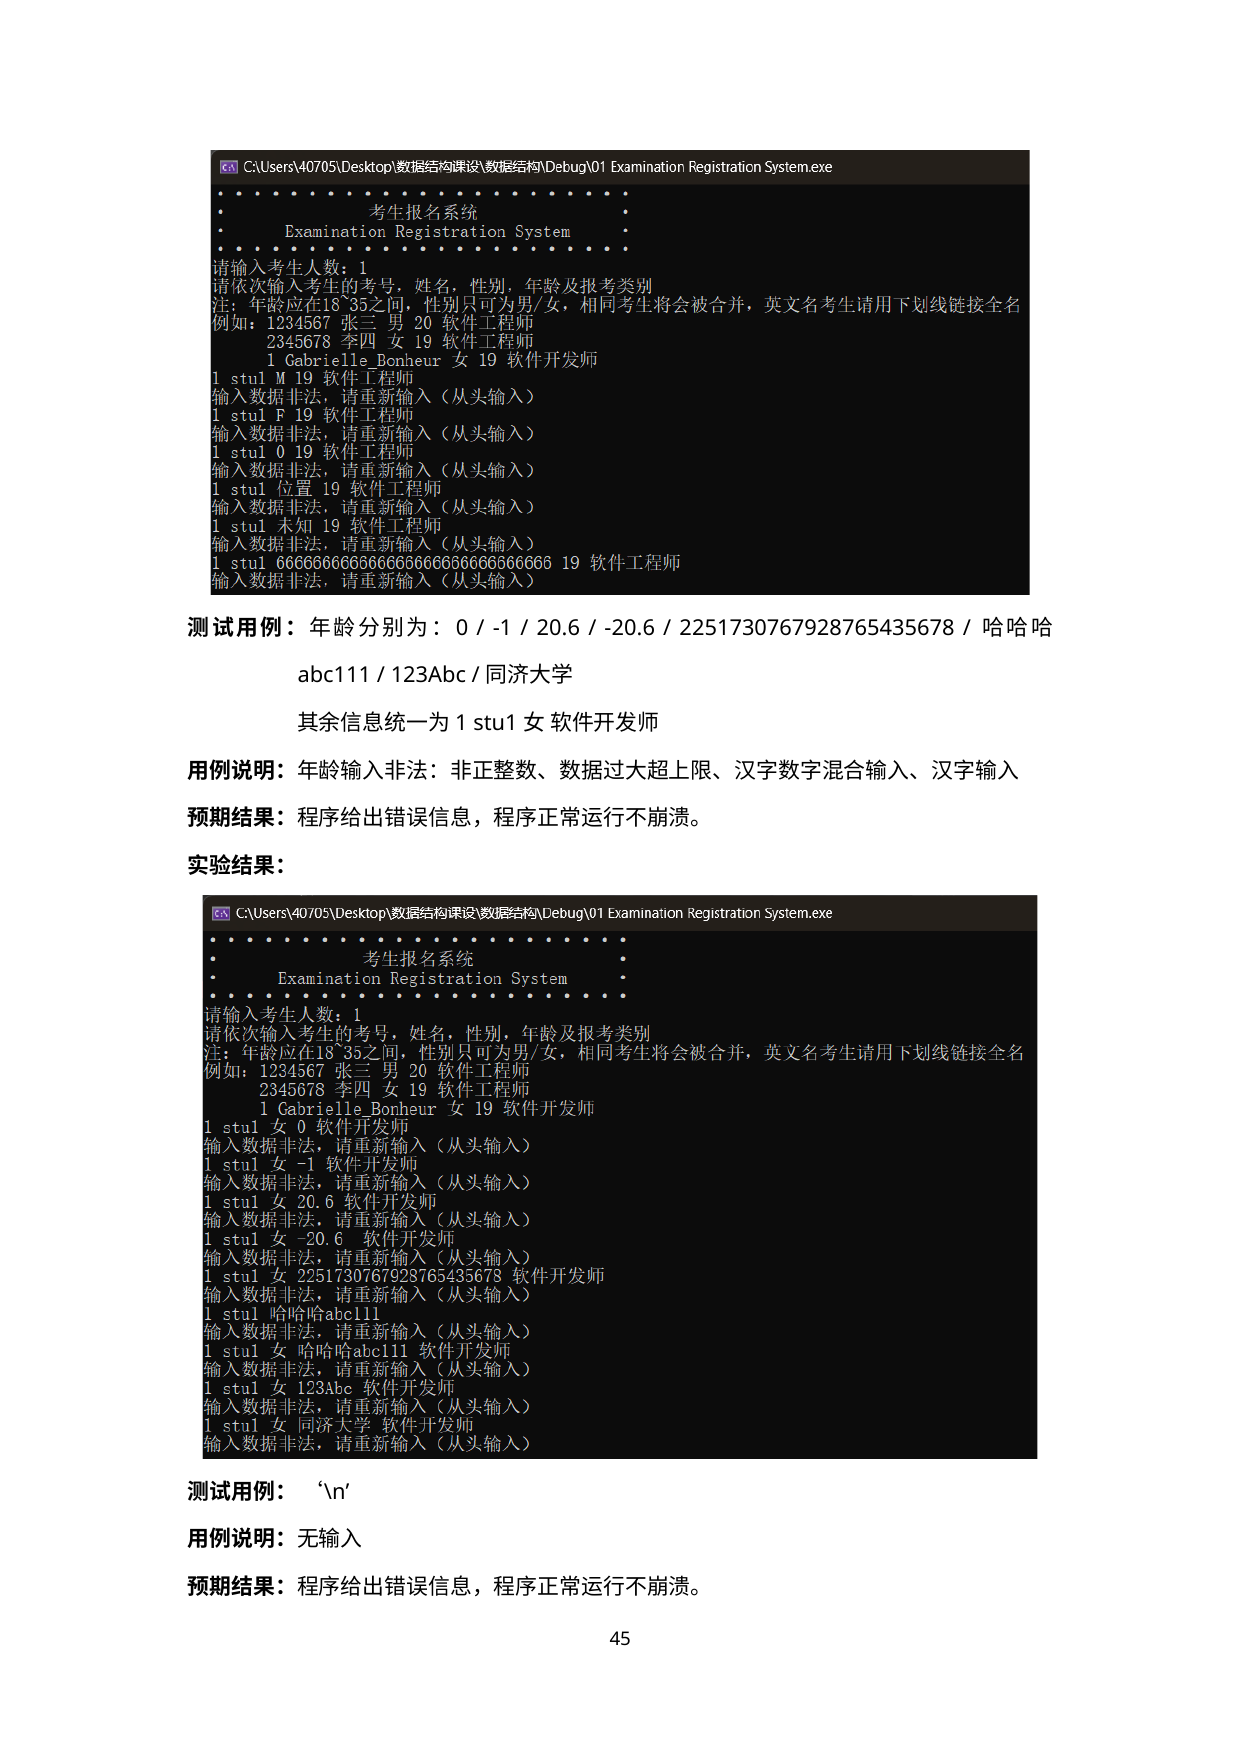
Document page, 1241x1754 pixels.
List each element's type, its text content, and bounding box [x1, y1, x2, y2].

text 实验结果： [187, 848, 1053, 879]
text 用例说明：年龄输入非法：非正整数、数据过大超上限、汉字数字混合输入、汉字输入 [187, 753, 1053, 784]
text 其余信息统一为 1 stu1 女 软件开发师 [275, 705, 1053, 737]
text 测试用例：年龄分别为：0 / -1 / 20.6 / -20.6 / 2251730767928765435678 / 哈哈哈abc111 / 123Abc / 同济大学 [187, 610, 1053, 689]
text 预期结果：程序给出错误信息，程序正常运行不崩溃。 [187, 800, 1053, 832]
text 测试用例： ‘\n’ [187, 1474, 1053, 1506]
text 预期结果：程序给出错误信息，程序正常运行不崩溃。 [187, 1569, 1053, 1601]
text 用例说明：无输入 [187, 1521, 1053, 1553]
picture [202, 895, 1038, 1459]
picture [210, 150, 1030, 595]
